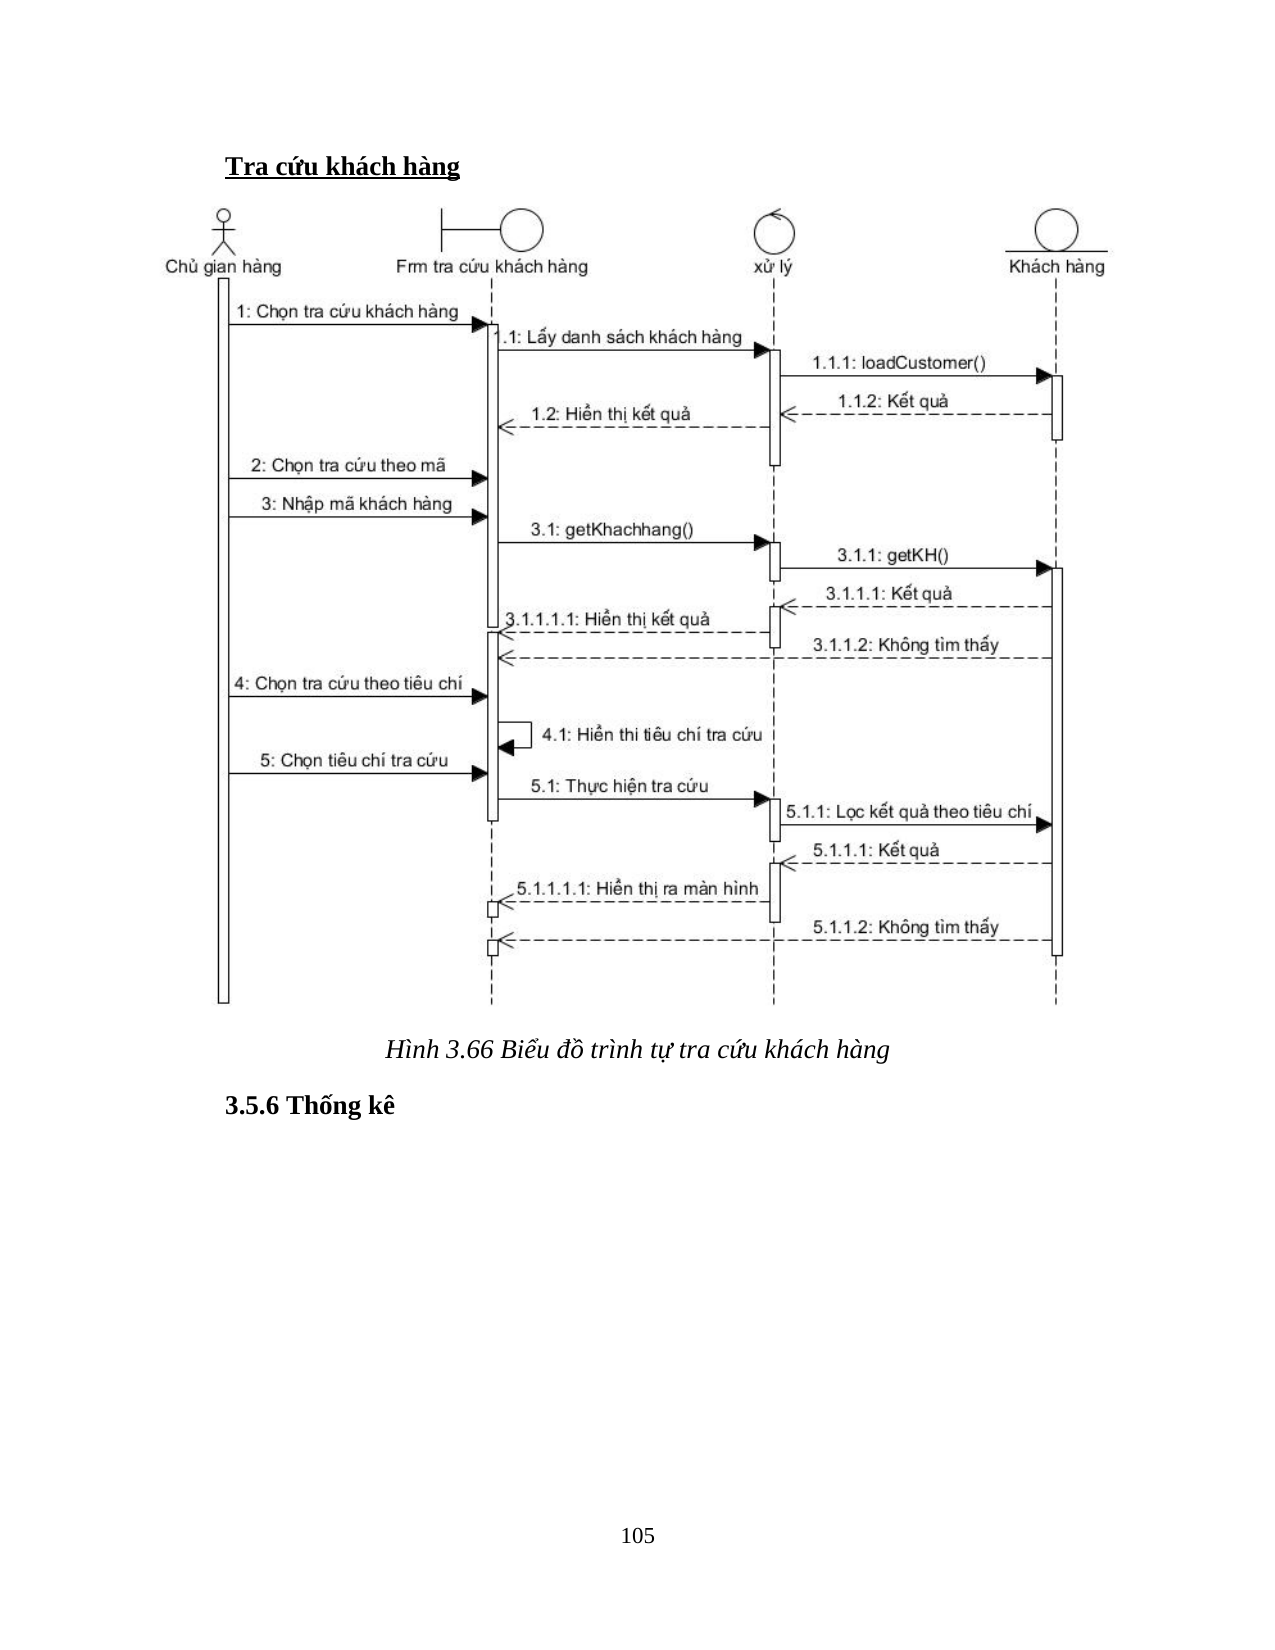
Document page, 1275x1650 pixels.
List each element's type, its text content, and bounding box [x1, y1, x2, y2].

text Tra cứu khách hàng [150, 150, 1125, 181]
text Hình 3.66 Biểu đồ trình tự tra cứu khách hàng [150, 1033, 1125, 1064]
picture [150, 206, 1125, 1009]
subtitle 3.5.6 Thống kê [150, 1089, 1125, 1121]
